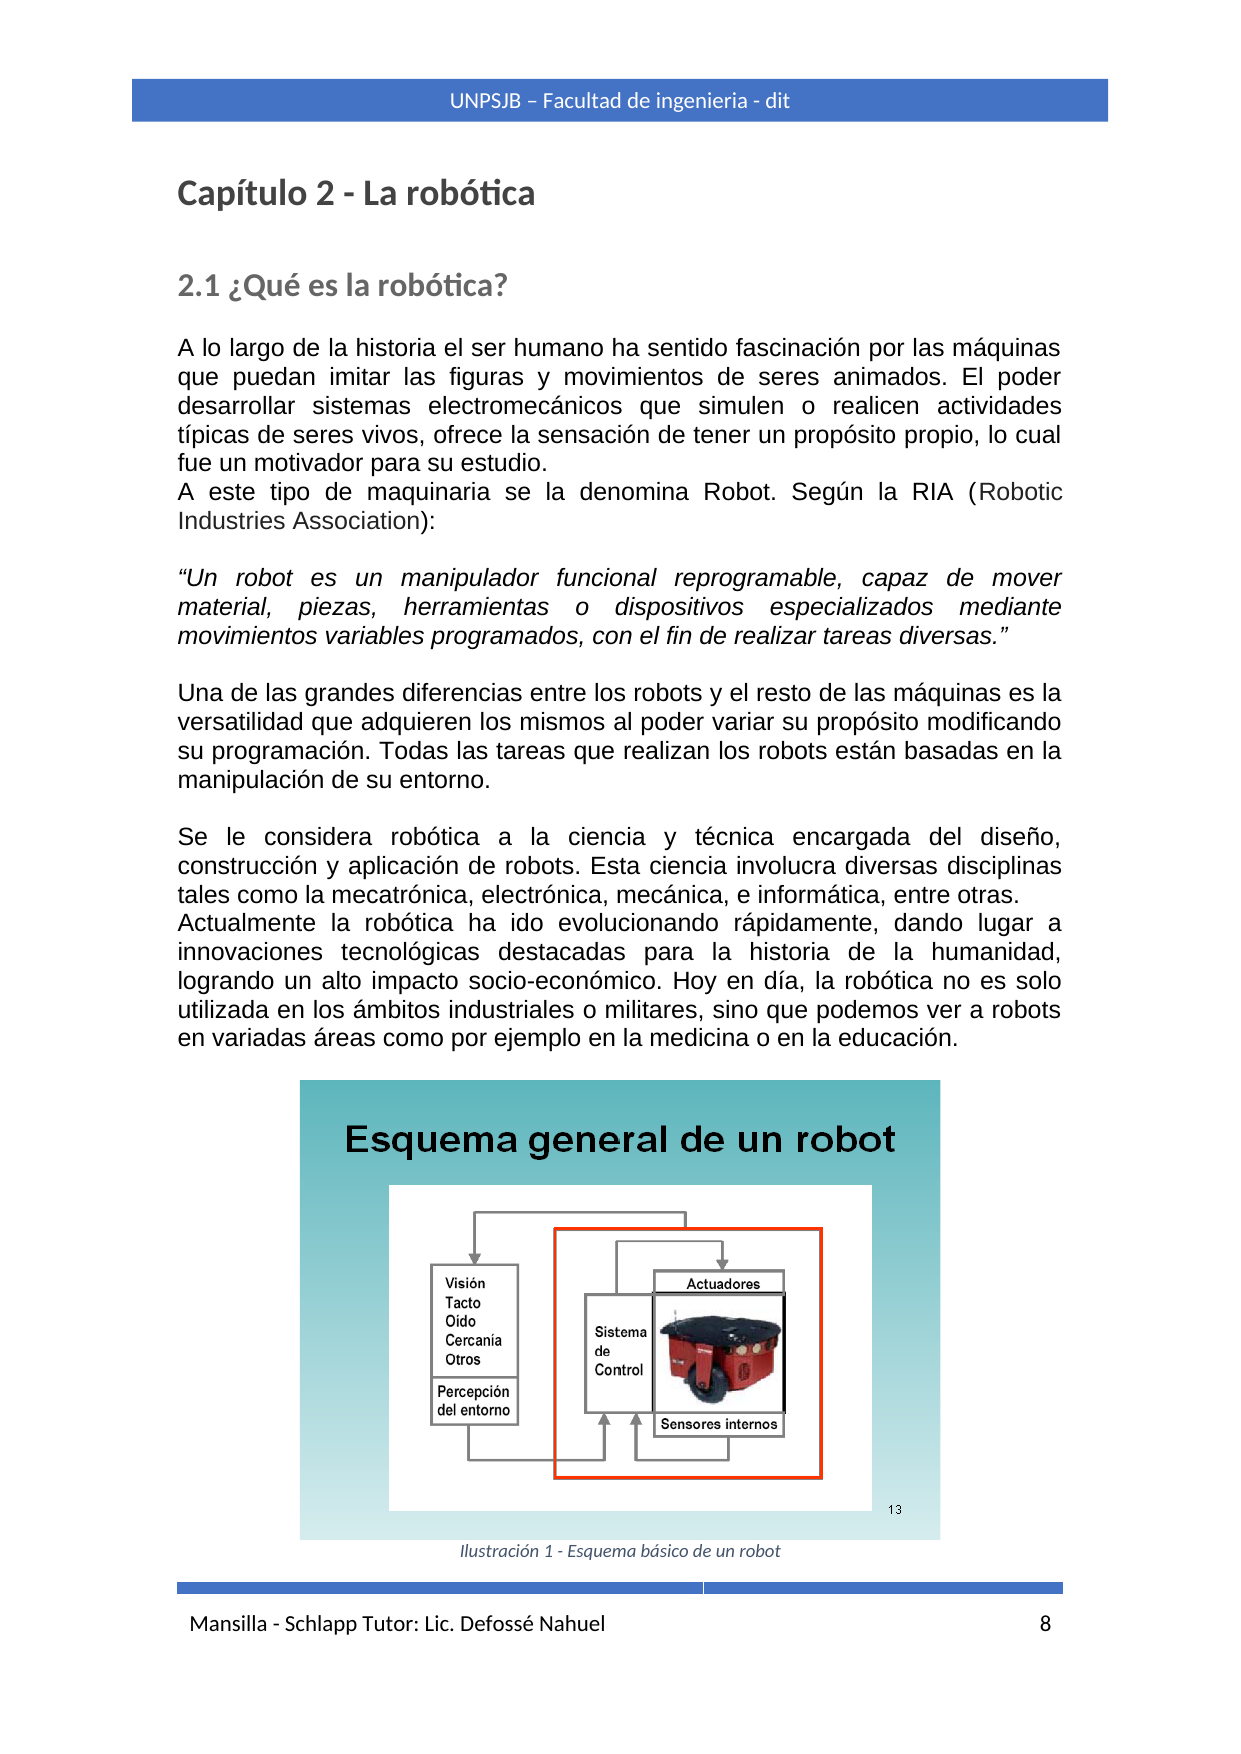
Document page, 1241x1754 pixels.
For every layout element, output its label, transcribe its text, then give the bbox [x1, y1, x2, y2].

text A lo largo de la historia el ser humano ha sentido fascinación por las máquinas que puedan imitar las figuras y movimientos de seres animados. El poder desarrollar sistemas electromecánicos que simulen o realicen actividades típicas de seres vivos, ofrece la sensación de tener un propósito propio, lo cual fue un motivador para su estudio. [177, 333, 1063, 477]
text “Un robot es un manipulador funcional reprogramable, capaz de mover material, piezas, herramientas o dispositivos especializados mediante movimientos variables programados, con el fin de realizar tareas diversas.” [177, 563, 1063, 649]
text Se le considera robótica a la ciencia y técnica encargada del diseño, construcción y aplicación de robots. Esta ciencia involucra diversas disciplinas tales como la mecatrónica, electrónica, mecánica, e informática, entre otras. [177, 822, 1063, 908]
text Actualmente la robótica ha ido evolucionando rápidamente, dando lugar a innovaciones tecnológicas destacadas para la historia de la humanidad, logrando un alto impacto socio-económico. Hoy en día, la robótica no es solo utilizada en los ámbitos industriales o militares, sino que podemos ver a robots en variadas áreas como por ejemplo en la medicina o en la educación. [177, 908, 1063, 1052]
text A este tipo de maquinaria se la denomina Robot. Según la RIA (Robotic Industries Association): [177, 477, 1063, 534]
text Ilustración - Esquema básico de un robot [177, 1539, 1063, 1562]
text Una de las grandes diferencias entre los robots y el resto de las máquinas es la versatilidad que adquieren los mismos al poder variar su propósito modificando su programación. Todas las tareas que realizan los robots están basadas en la manipulación de su entorno. [177, 678, 1063, 793]
picture [299, 1080, 941, 1540]
subtitle 2.1 ¿Qué es la robótica? [177, 264, 1063, 304]
subtitle Capítulo 2 - La robótica [177, 168, 1063, 214]
